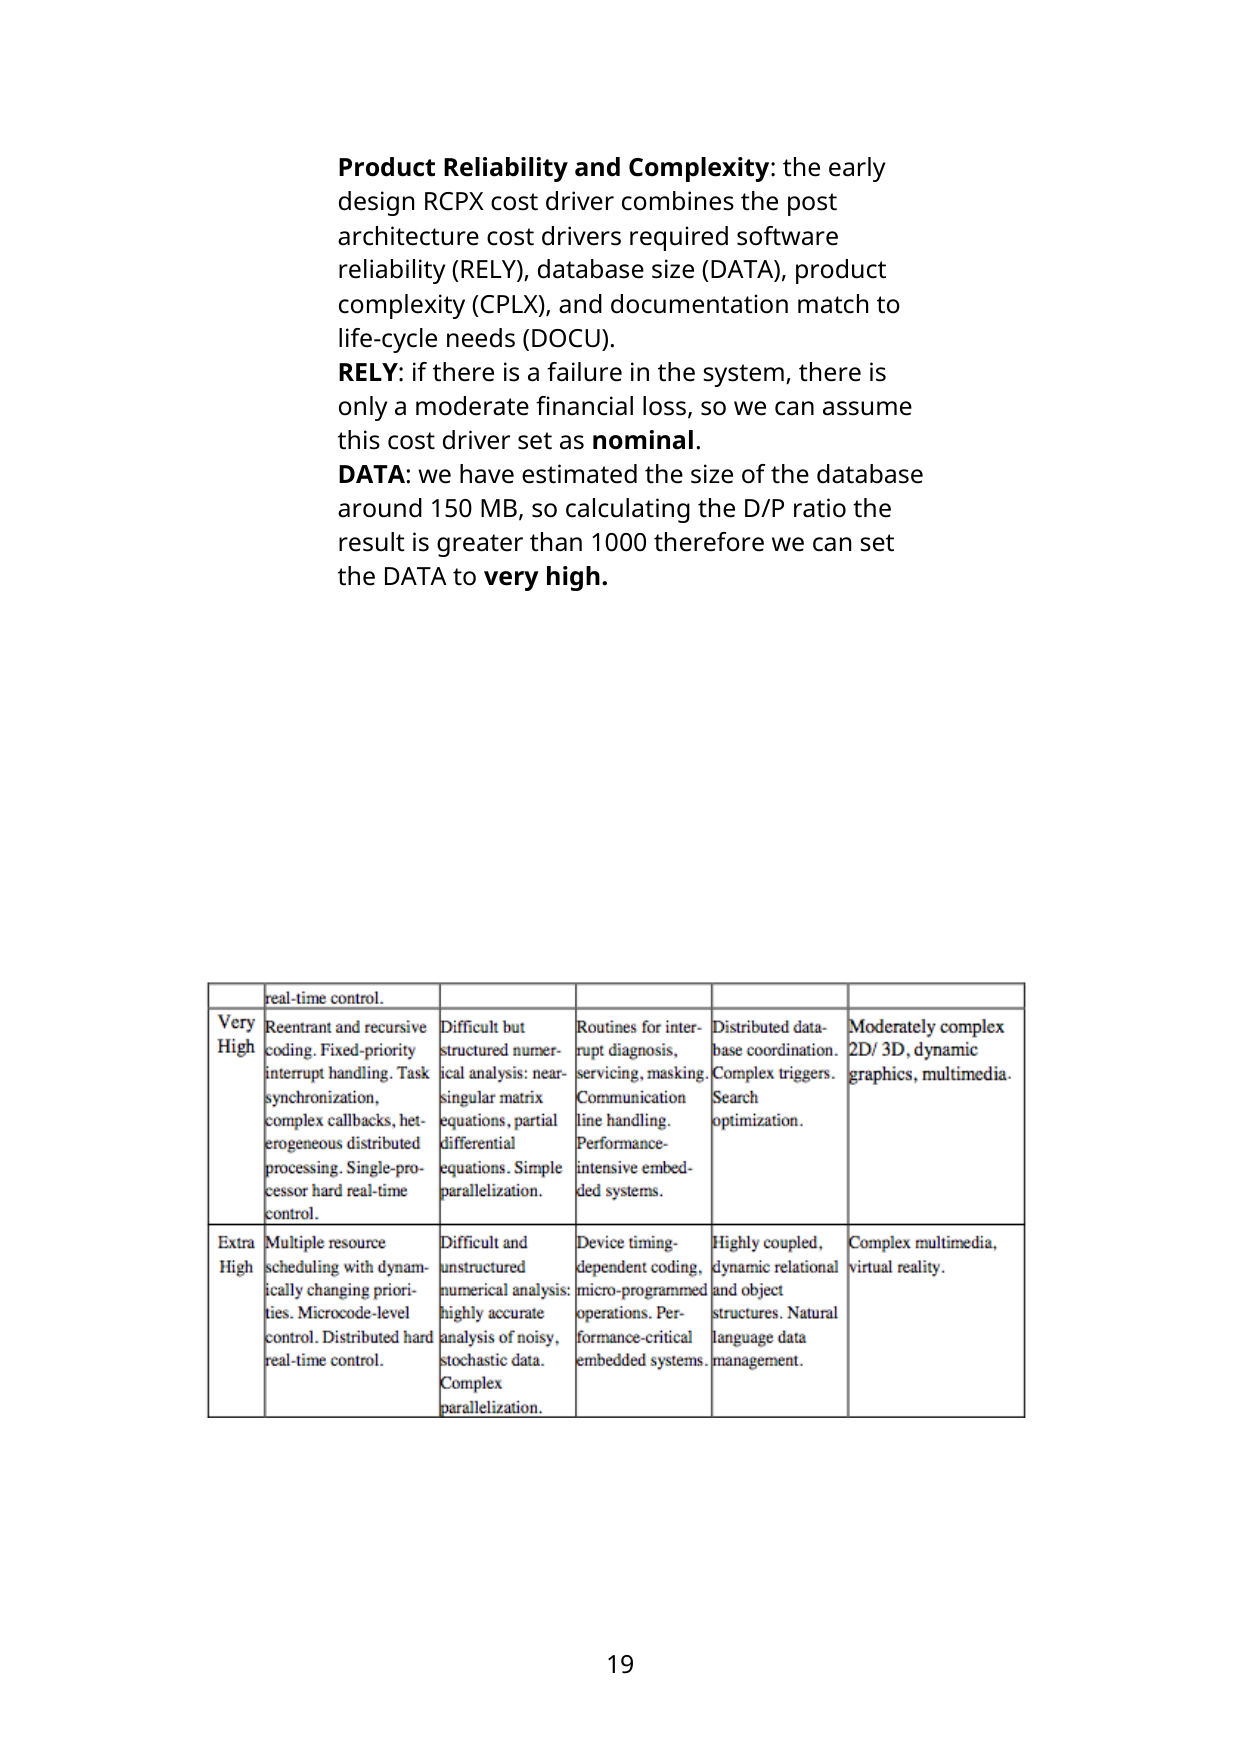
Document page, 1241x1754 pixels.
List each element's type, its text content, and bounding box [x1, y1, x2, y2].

text RELY: if there is a failure in the system, there is only a moderate financial loss, so we can assume this cost driver set as nominal. [337, 354, 940, 457]
picture [202, 975, 1030, 1418]
text Product Reliability and Complexity: the early design RCPX cost driver combines the post architecture cost drivers required software reliability (RELY), database size (DATA), product complexity (CPLX), and documentation match to life-cycle needs (DOCU). [337, 150, 940, 354]
text DATA: we have estimated the size of the database around 150 MB, so calculating the D/P ratio the result is greater than 1000 therefore we can set the DATA to very high. [337, 457, 940, 593]
